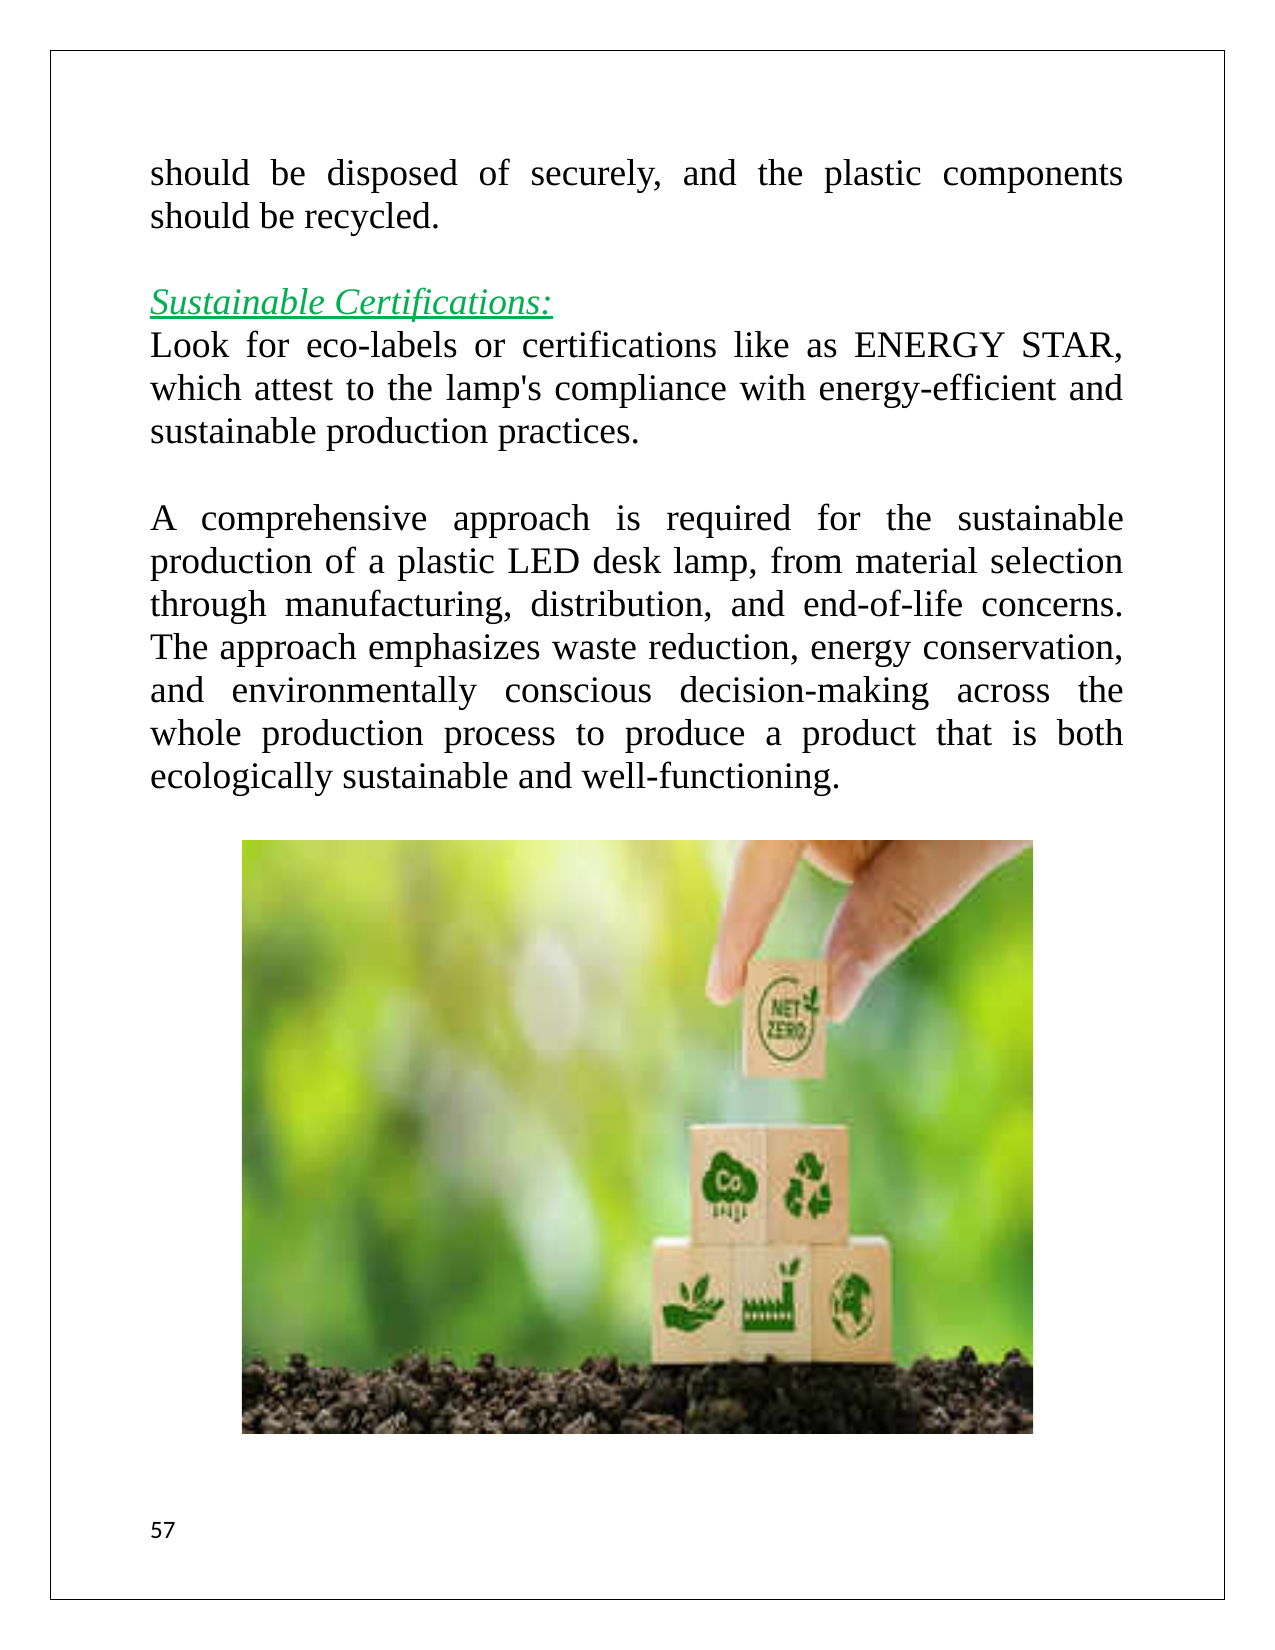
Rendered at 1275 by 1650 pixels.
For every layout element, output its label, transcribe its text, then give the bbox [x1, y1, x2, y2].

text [150, 150, 1125, 236]
text A comprehensive approach is required for the sustainable production of a plastic LED desk lamp, from material selection through manufacturing, distribution, and end-of-life concerns. The approach emphasizes waste reduction, energy conservation, and environmentally conscious decision-making across the whole production process to produce a product that is both ecologically sustainable and well-functioning. [150, 495, 1125, 797]
text Sustainable Certifications: [150, 279, 1125, 322]
text Look for eco-labels or certifications like as ENERGY STAR, which attest to the lamp's compliance with energy-efficient and sustainable production practices. [150, 322, 1125, 452]
picture [241, 840, 1034, 1434]
